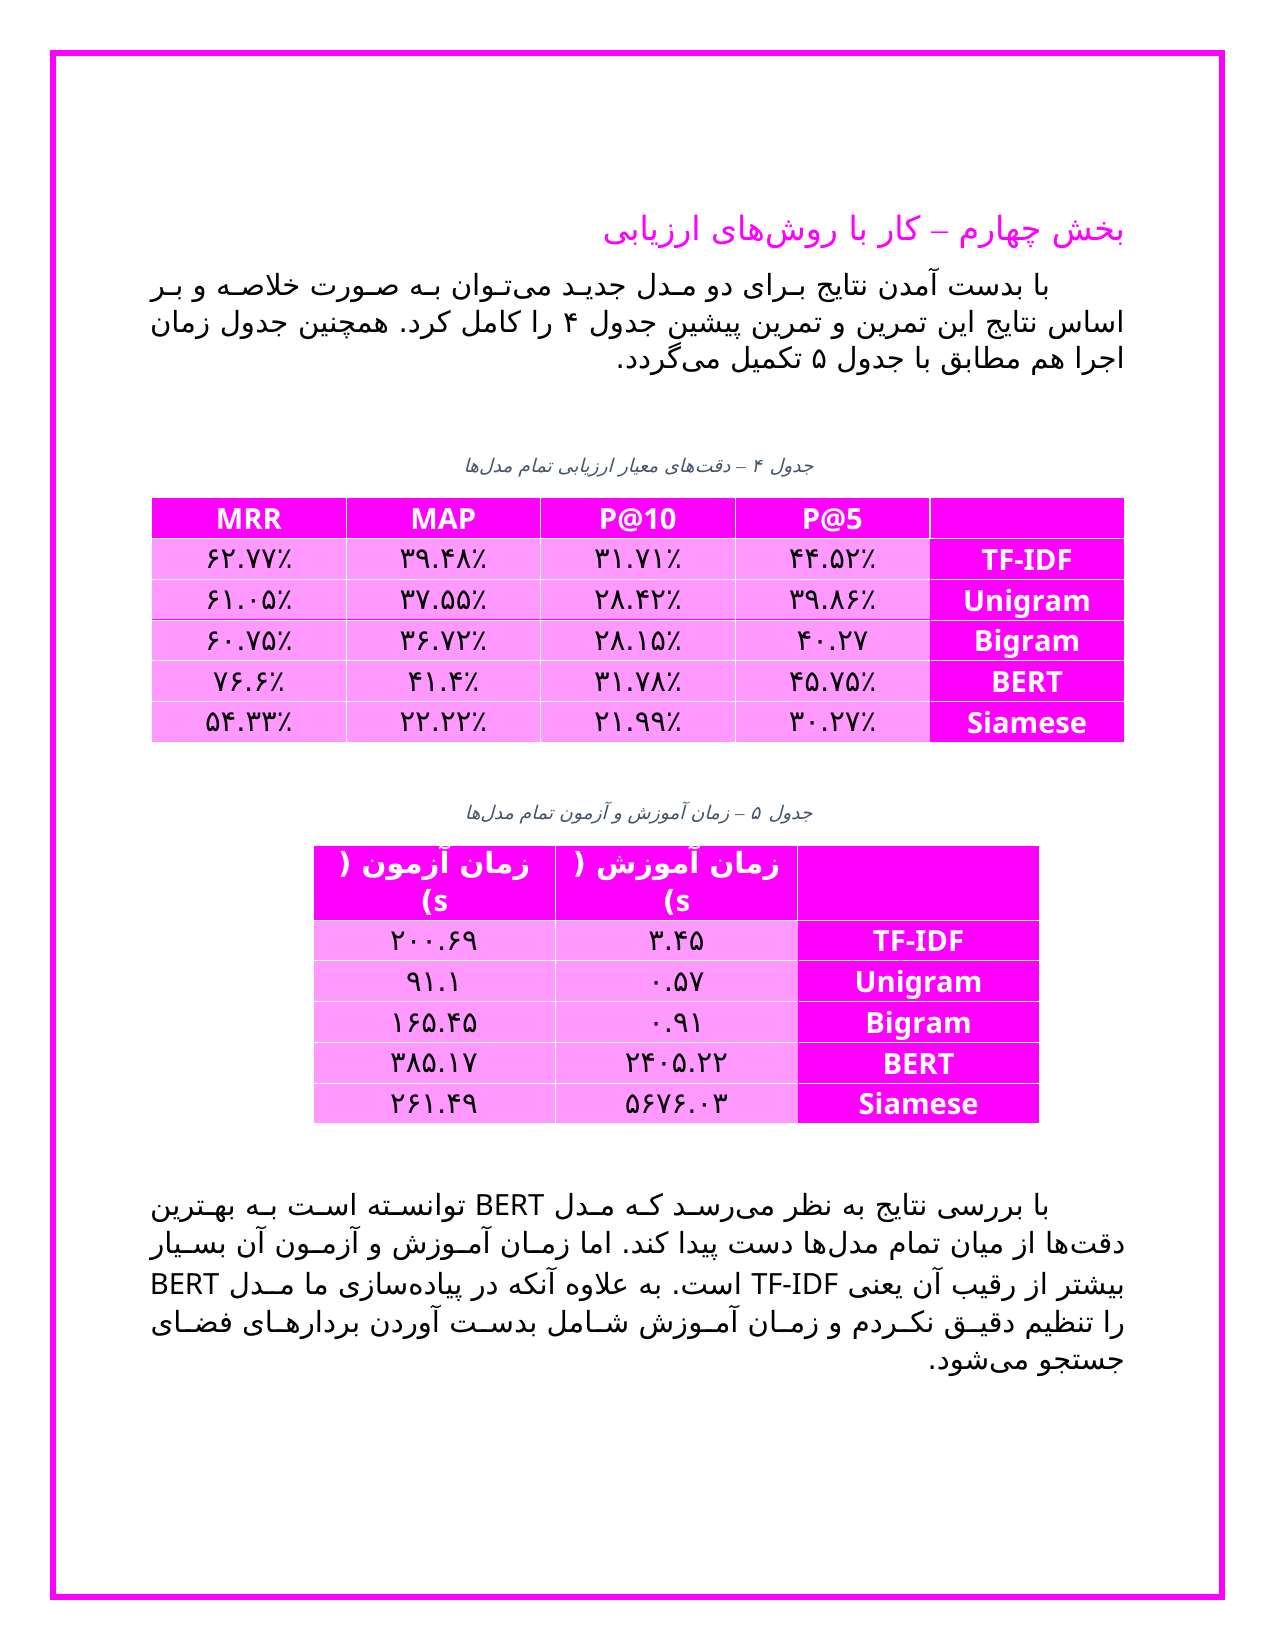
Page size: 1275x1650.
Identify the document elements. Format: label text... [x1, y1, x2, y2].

table_cell ۶۰.۷۵٪ [152, 621, 346, 660]
table_cell ۰.۹۱ [556, 1001, 798, 1042]
table_cell Unigram [930, 579, 1124, 619]
table_cell ۳۷.۵۵٪ [347, 580, 540, 619]
table_header [931, 498, 1124, 538]
table_cell BERT [798, 1043, 1039, 1083]
table_cell Siamese [930, 701, 1124, 742]
subtitle بخش چهارم – کار با روش‌های ارزیابی [150, 209, 1125, 248]
table_cell ۳۹.۴۸٪ [347, 539, 540, 579]
table_cell BERT [930, 660, 1124, 701]
text با بررسی نتایج به نظر می‌رسد که مدل BERT توانسته است به بهترین دقت‌‌ها از میان تمام مدل‌ها دست پیدا کند. اما زمان آموزش و آزمون آن بسیار بیشتر از رقیب آن یعنی TF-IDF است. به علاوه آنکه در پیاده‌سازی ما مدل BERT را تنظیم دقیق نکردم و زمان آموزش شامل بدست آوردن بردارهای فضای جستجو می‌شود. [150, 1184, 1125, 1376]
table_cell ۰.۵۷ [556, 960, 798, 1001]
table_cell ۴۰.۲۷ [736, 620, 930, 660]
table_cell ۳۸۵.۱۷ [314, 1043, 555, 1083]
table_cell ۴۱.۴٪ [347, 661, 540, 701]
table_header MRR [152, 498, 346, 538]
table_cell ۱۶۵.۴۵ [314, 1002, 555, 1042]
table_cell ۴۵.۷۵٪ [736, 660, 930, 701]
table_cell ۹۱.۱ [314, 961, 555, 1001]
table_header [798, 846, 1039, 920]
table_cell ۲۰۰.۶۹ [314, 921, 555, 960]
table_header P@5 [736, 498, 929, 538]
table_cell ۲۸.۱۵٪ [541, 621, 735, 660]
text با بدست آمدن نتایج برای دو مدل جدید می‌توان به صورت خلاصه و بر اساس نتایج این تمرین و تمرین پیشین جدول ۴ را کامل کرد. همچنین جدول زمان اجرا هم مطابق با جدول ۵ تکمیل می‌گردد. [150, 268, 1125, 376]
table_cell ۶۲.۷۷٪ [152, 539, 346, 579]
table_cell Bigram [798, 1002, 1039, 1042]
table_header زمان آزمون (s) [314, 846, 555, 920]
table_cell ۳۱.۷۸٪ [541, 661, 735, 701]
table_cell TF-IDF [798, 921, 1039, 960]
table_cell ۲۱.۹۹٪ [541, 702, 735, 742]
table_cell ۳۶.۷۲٪ [347, 621, 540, 660]
table_cell ۳۱.۷۱٪ [541, 539, 735, 579]
table_cell ۳.۴۵ [556, 921, 798, 960]
table_cell Unigram [798, 961, 1039, 1001]
table_cell ۲۲.۲۲٪ [347, 702, 540, 742]
table_cell Bigram [930, 620, 1124, 660]
text جدول ۵ – زمان آموزش و آزمون تمام مدل‌ها [150, 802, 1125, 824]
table_cell ۲۶۱.۴۹ [314, 1084, 555, 1123]
table_cell ۳۹.۸۶٪ [736, 579, 930, 619]
table_header P@10 [541, 498, 735, 538]
table_cell ۶۱.۰۵٪ [152, 580, 346, 619]
table_cell Siamese [798, 1084, 1039, 1123]
table_cell ۳۰.۲۷٪ [736, 701, 930, 742]
table_header زمان آموزش (s) [556, 846, 797, 920]
table_cell ۲۸.۴۲٪ [541, 580, 735, 619]
table_cell ۴۴.۵۲٪ [736, 539, 930, 579]
table_cell ۵۶۷۶.۰۳ [556, 1083, 798, 1123]
table_header MAP [347, 498, 540, 538]
text جدول ۴ – دقت‌های معیار ارزیابی تمام مدل‌ها [150, 454, 1125, 476]
table_cell ۵۴.۳۳٪ [152, 702, 346, 742]
table_cell TF-IDF [930, 539, 1124, 579]
table_cell ۲۴۰۵.۲۲ [556, 1042, 798, 1083]
table_cell ۷۶.۶٪ [152, 661, 346, 701]
